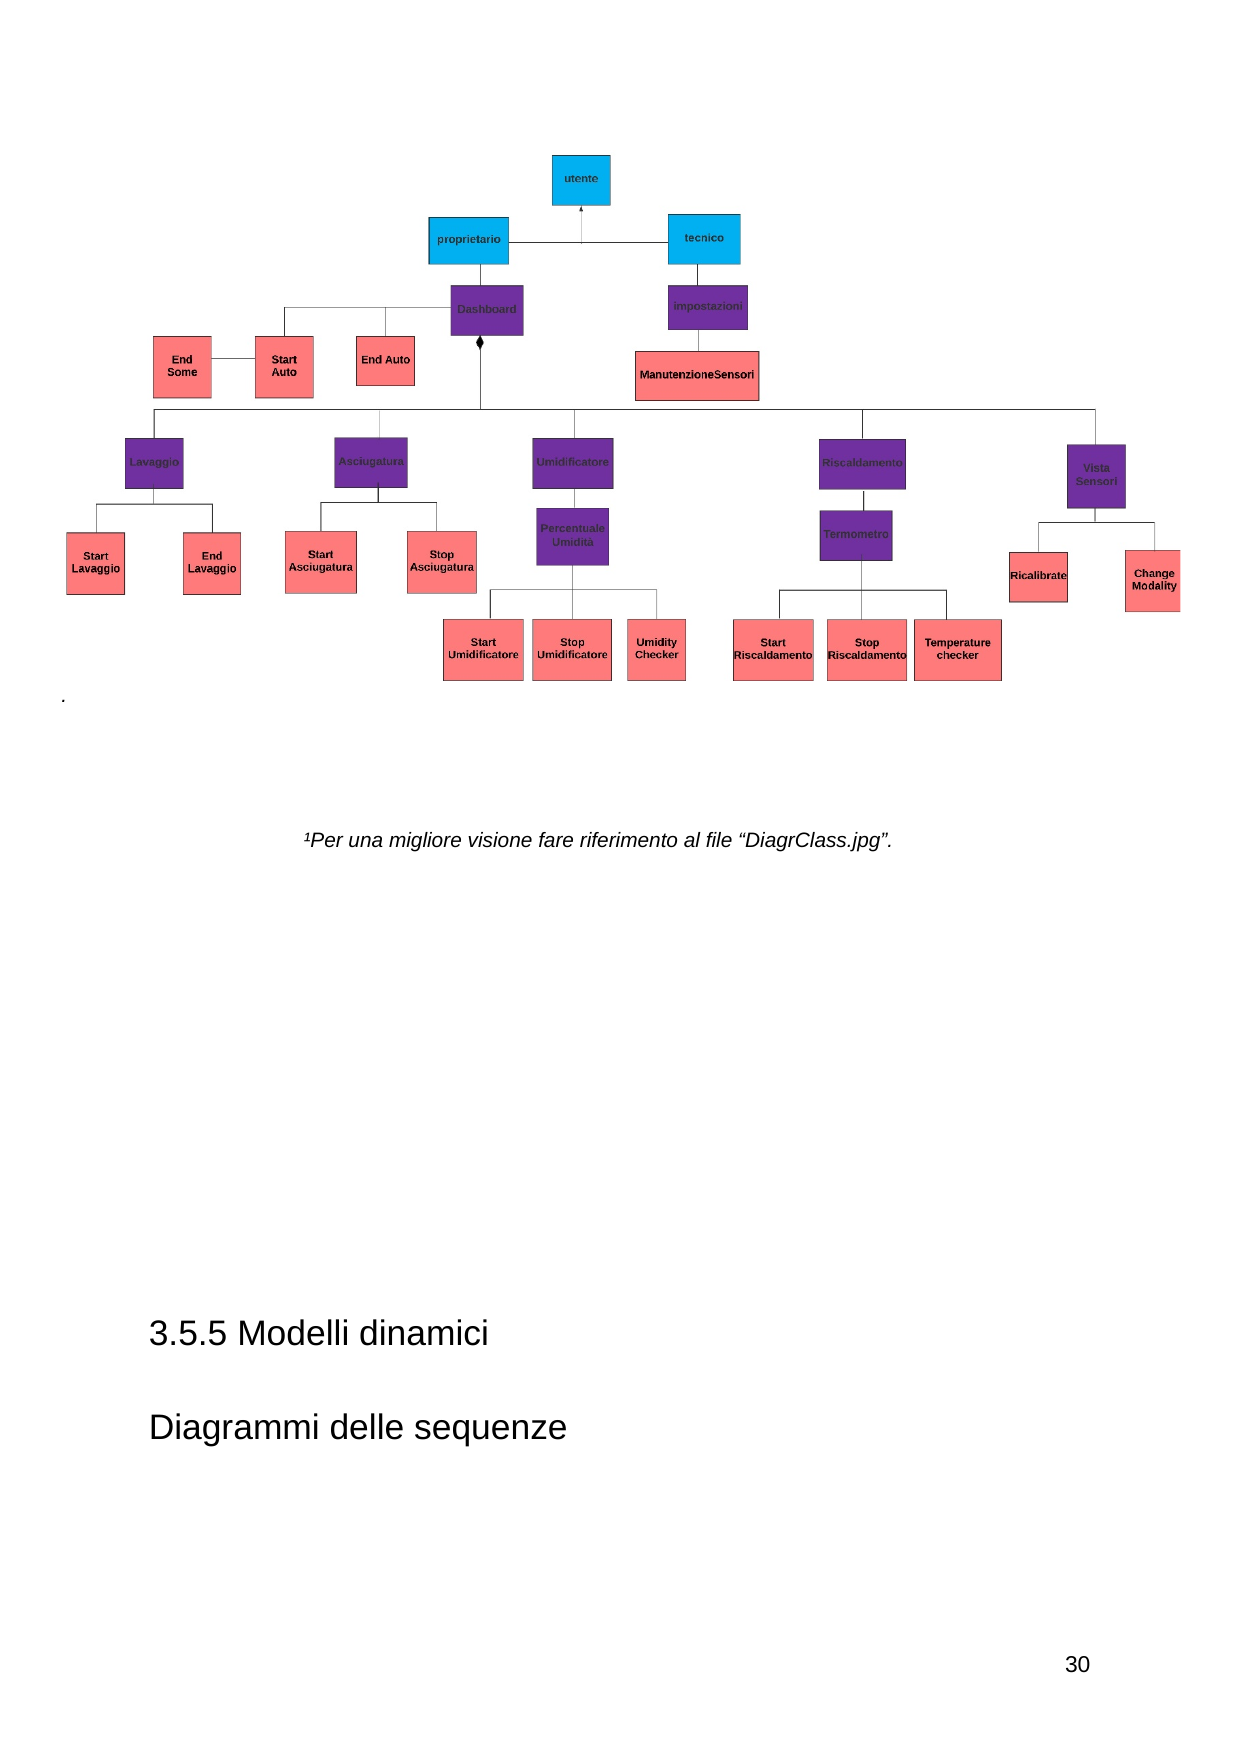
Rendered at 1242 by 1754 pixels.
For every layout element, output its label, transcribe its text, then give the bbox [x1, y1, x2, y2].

picture [61, 150, 1181, 681]
subtitle Modelli dinamici [148, 1312, 662, 1353]
text . [61, 681, 1178, 707]
text Diagrammi delle sequenze [148, 1406, 662, 1447]
text ¹Per una migliore visione fare riferimento al file “DiagrClass.jpg”. [150, 828, 1091, 852]
